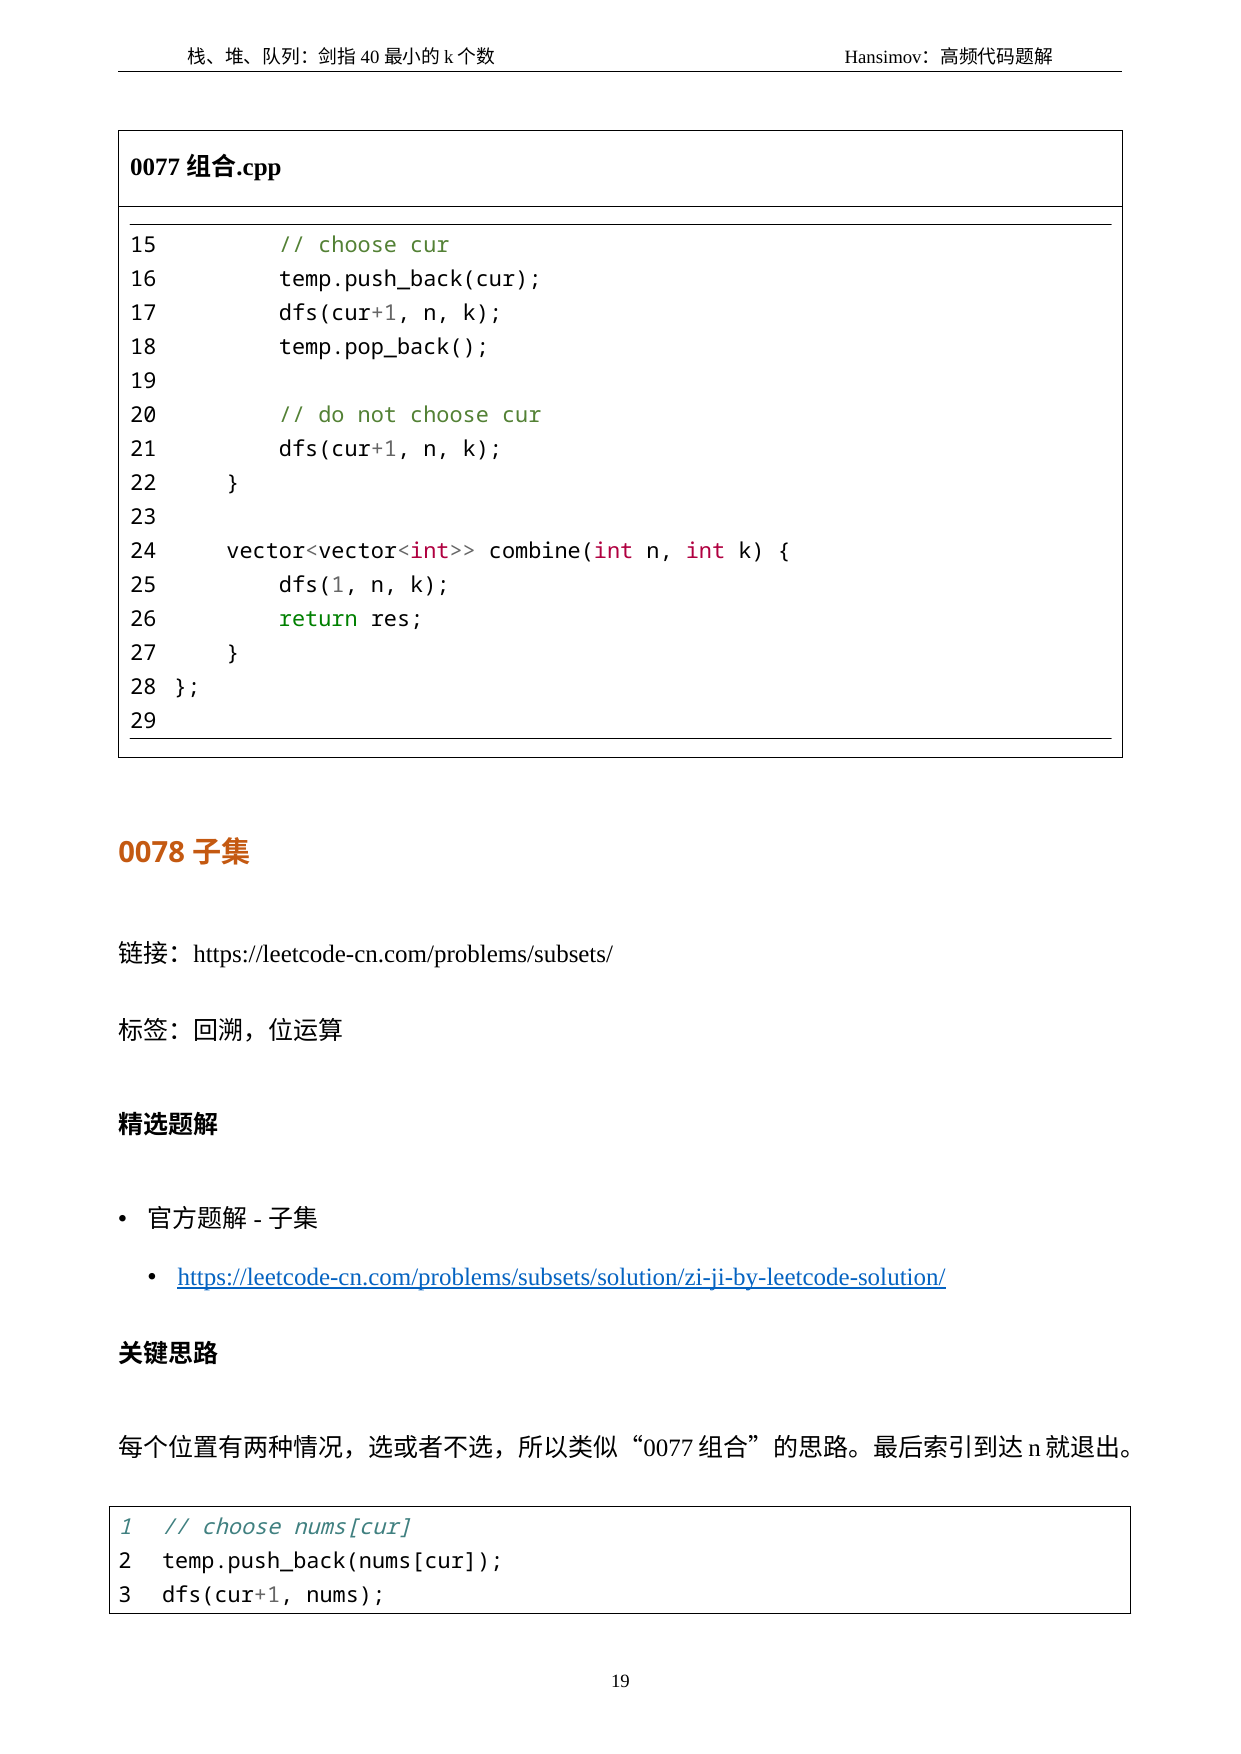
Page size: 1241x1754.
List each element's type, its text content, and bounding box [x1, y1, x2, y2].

text https://leetcode-cn.com/problems/subsets/solution/zi-ji-by-leetcode-solution/ [148, 1260, 1122, 1294]
text temp.push_back(nums[cur]); [118, 1543, 1122, 1574]
text dfs(cur+1, nums); [110, 1574, 1130, 1613]
list // choose nums[cur] [110, 1507, 1130, 1543]
subtitle 0078 子集 [118, 816, 1097, 884]
text 标签：回溯，位运算 [118, 995, 1122, 1063]
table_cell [119, 207, 1122, 757]
text 每个位置有两种情况，选或者不选，所以类似“0077组合”的思路。最后索引到达n就退出。 [118, 1412, 1122, 1480]
subtitle 精选题解 [118, 1089, 1097, 1157]
text 链接：https://leetcode-cn.com/problems/subsets/ [118, 918, 1122, 986]
text 官方题解 - 子集 [118, 1183, 1122, 1251]
table_header 0077 组合.cpp [119, 131, 1122, 206]
subtitle 关键思路 [118, 1318, 1097, 1386]
